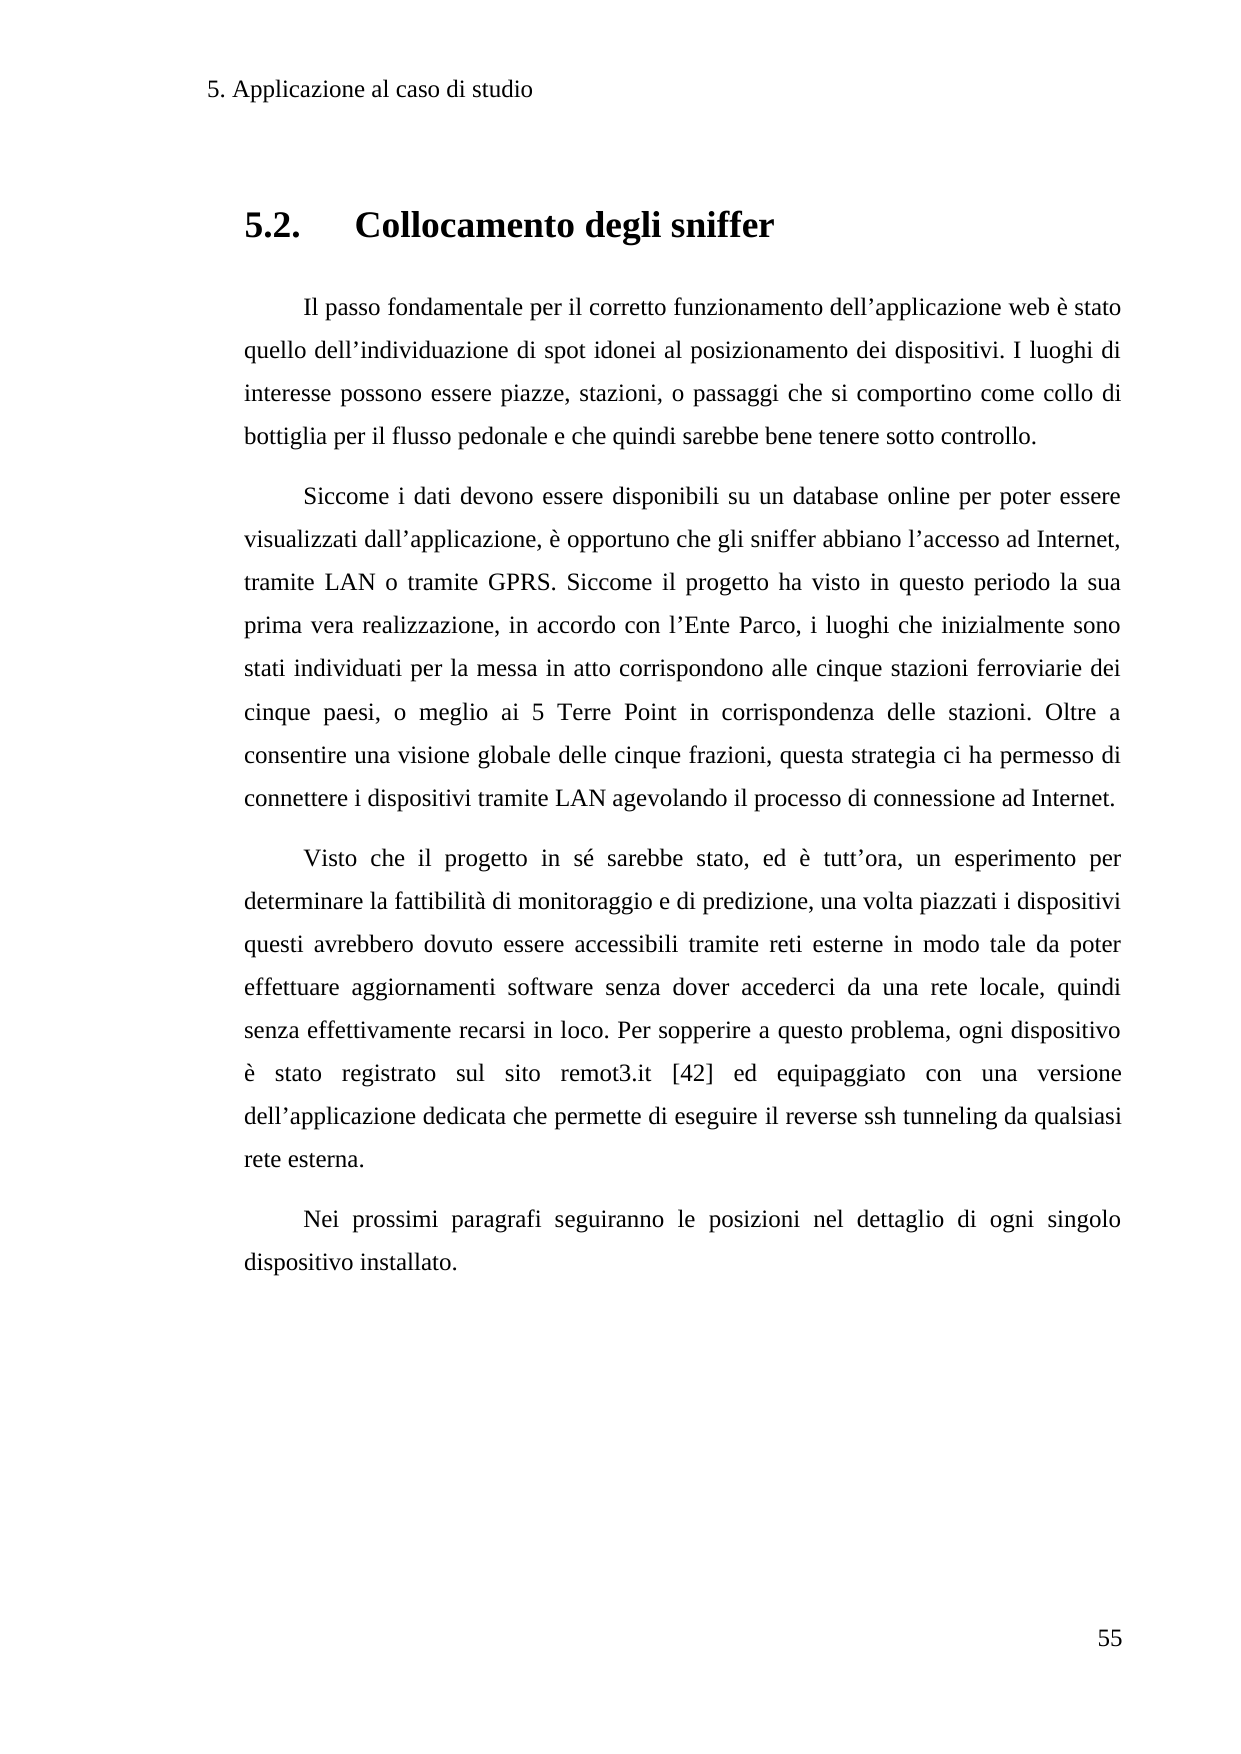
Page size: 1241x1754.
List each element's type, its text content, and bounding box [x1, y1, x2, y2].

text Nei prossimi paragrafi seguiranno le posizioni nel dettaglio di ogni singolo dispositivo installato. [244, 1204, 1122, 1276]
text Collocamento degli sniffer [244, 202, 1122, 245]
text Siccome i dati devono essere disponibili su un database online per poter essere visualizzati dall’applicazione, è opportuno che gli sniffer abbiano l’accesso ad Internet, tramite LAN o tramite GPRS. Siccome il progetto ha visto in questo periodo la sua prima vera realizzazione, in accordo con l’Ente Parco, i luoghi che inizialmente sono stati individuati per la messa in atto corrispondono alle cinque stazioni ferroviarie dei cinque paesi, o meglio ai 5 Terre Point in corrispondenza delle stazioni. Oltre a consentire una visione globale delle cinque frazioni, questa strategia ci ha permesso di connettere i dispositivi tramite LAN agevolando il processo di connessione ad Internet. [244, 481, 1122, 812]
text Visto che il progetto in sé sarebbe stato, ed è tutt’ora, un esperimento per determinare la fattibilità di monitoraggio e di predizione, una volta piazzati i dispositivi questi avrebbero dovuto essere accessibili tramite reti esterne in modo tale da poter effettuare aggiornamenti software senza dover accederci da una rete locale, quindi senza effettivamente recarsi in loco. Per sopperire a questo problema, ogni dispositivo è stato registrato sul sito remot3.it ed equipaggiato con una versione dell’applicazione dedicata che permette di eseguire il reverse ssh tunneling da qualsiasi rete esterna. [244, 843, 1122, 1173]
text Il passo fondamentale per il corretto funzionamento dell’applicazione web è stato quello dell’individuazione di spot idonei al posizionamento dei dispositivi. I luoghi di interesse possono essere piazze, stazioni, o passaggi che si comportino come collo di bottiglia per il flusso pedonale e che quindi sarebbe bene tenere sotto controllo. [244, 292, 1122, 450]
